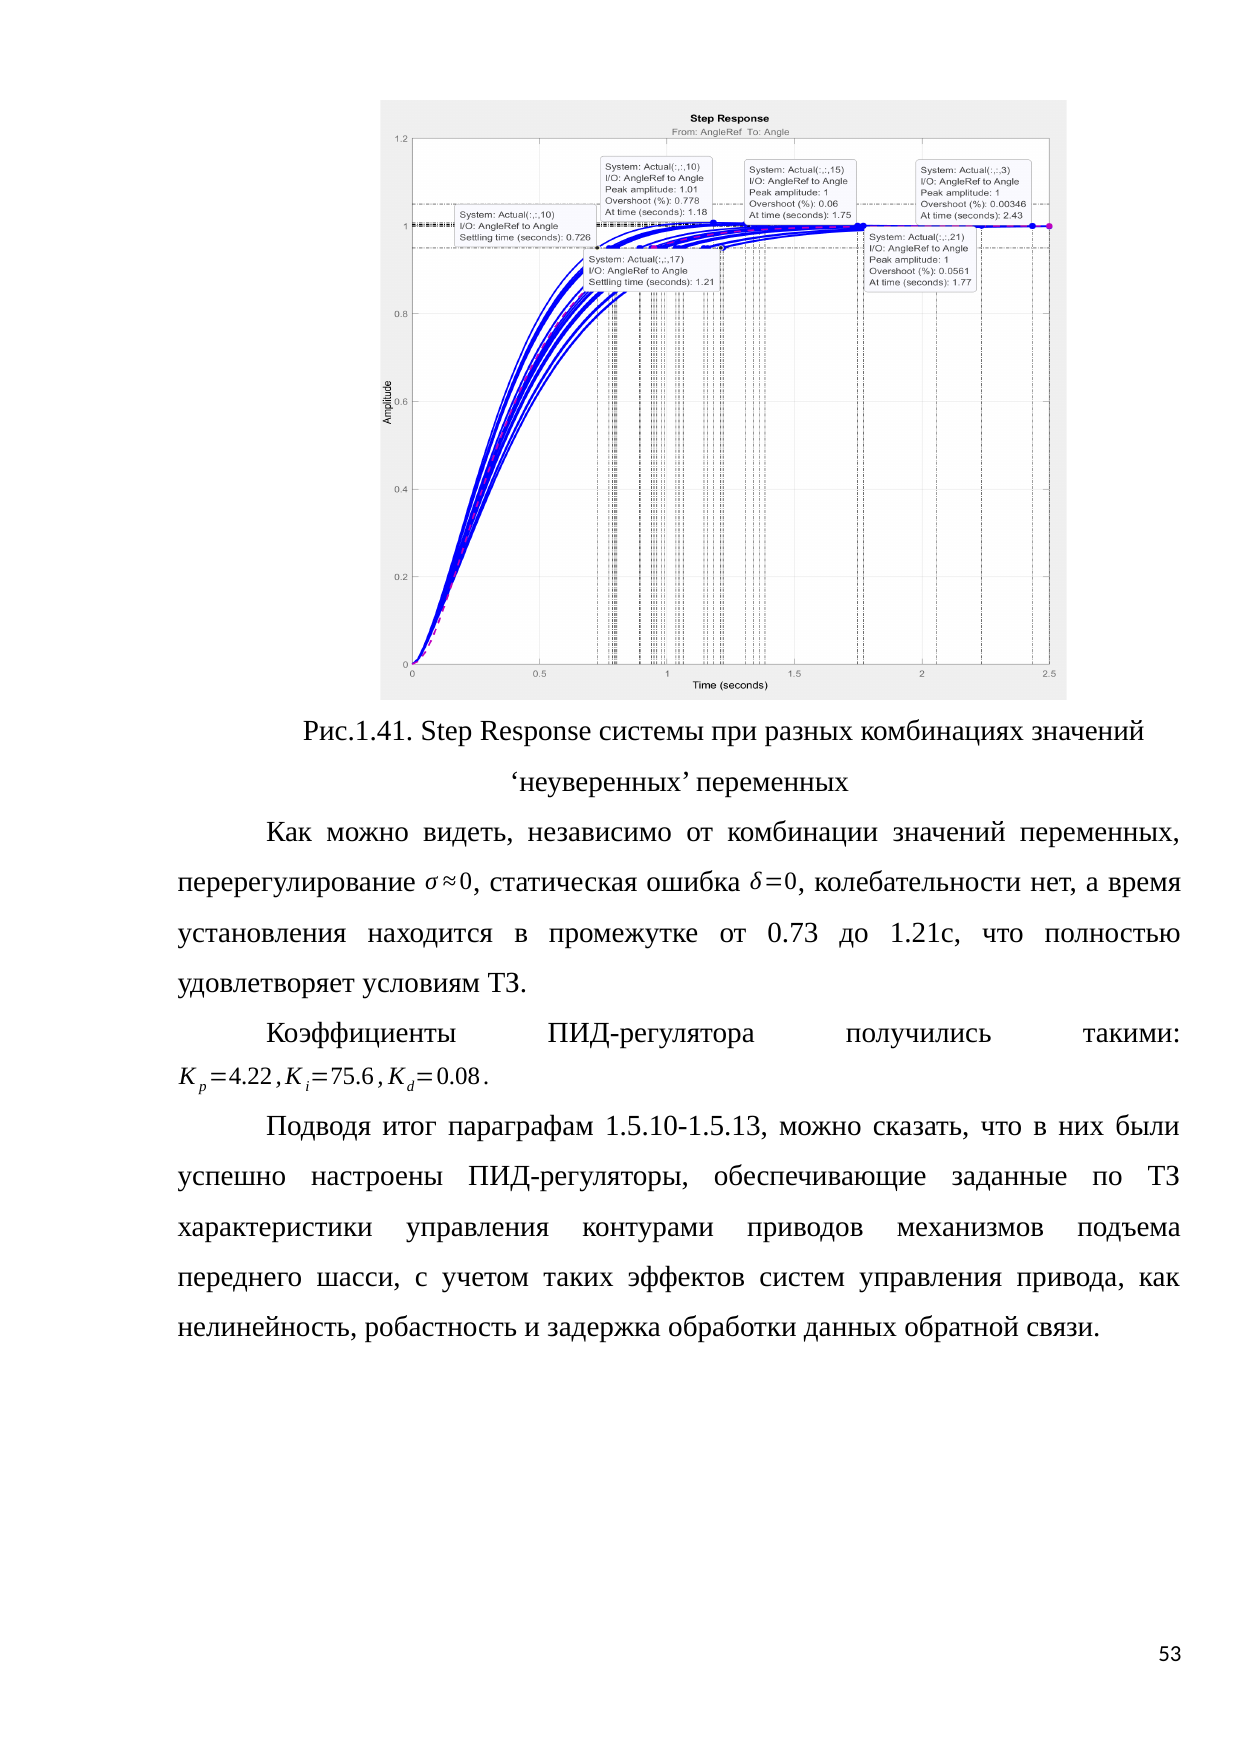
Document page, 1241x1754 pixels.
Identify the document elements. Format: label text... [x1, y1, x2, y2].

text Подводя итог параграфам 1.5.10-1.5.13, можно сказать, что в них были успешно настроены ПИД-регуляторы, обеспечивающие заданные по ТЗ характеристики управления контурами приводов механизмов подъема переднего шасси, с учетом таких эффектов систем управления привода, как нелинейность, робастность и задержка обработки данных обратной связи. [177, 1108, 1181, 1343]
text Коэффициенты ПИД-регулятора получились такими: [177, 1015, 1181, 1094]
text Как можно видеть, независимо от комбинации значений переменных, перерегулирование , статическая ошибка , колебательности нет, а время установления находится в промежутке от 0.73 до 1.21с, что полностью удовлетворяет условиям ТЗ. [177, 814, 1181, 999]
text Рис.1.41. Step Response системы при разных комбинациях значений ‘неуверенных’ переменных [177, 713, 1181, 797]
picture [380, 100, 1067, 700]
